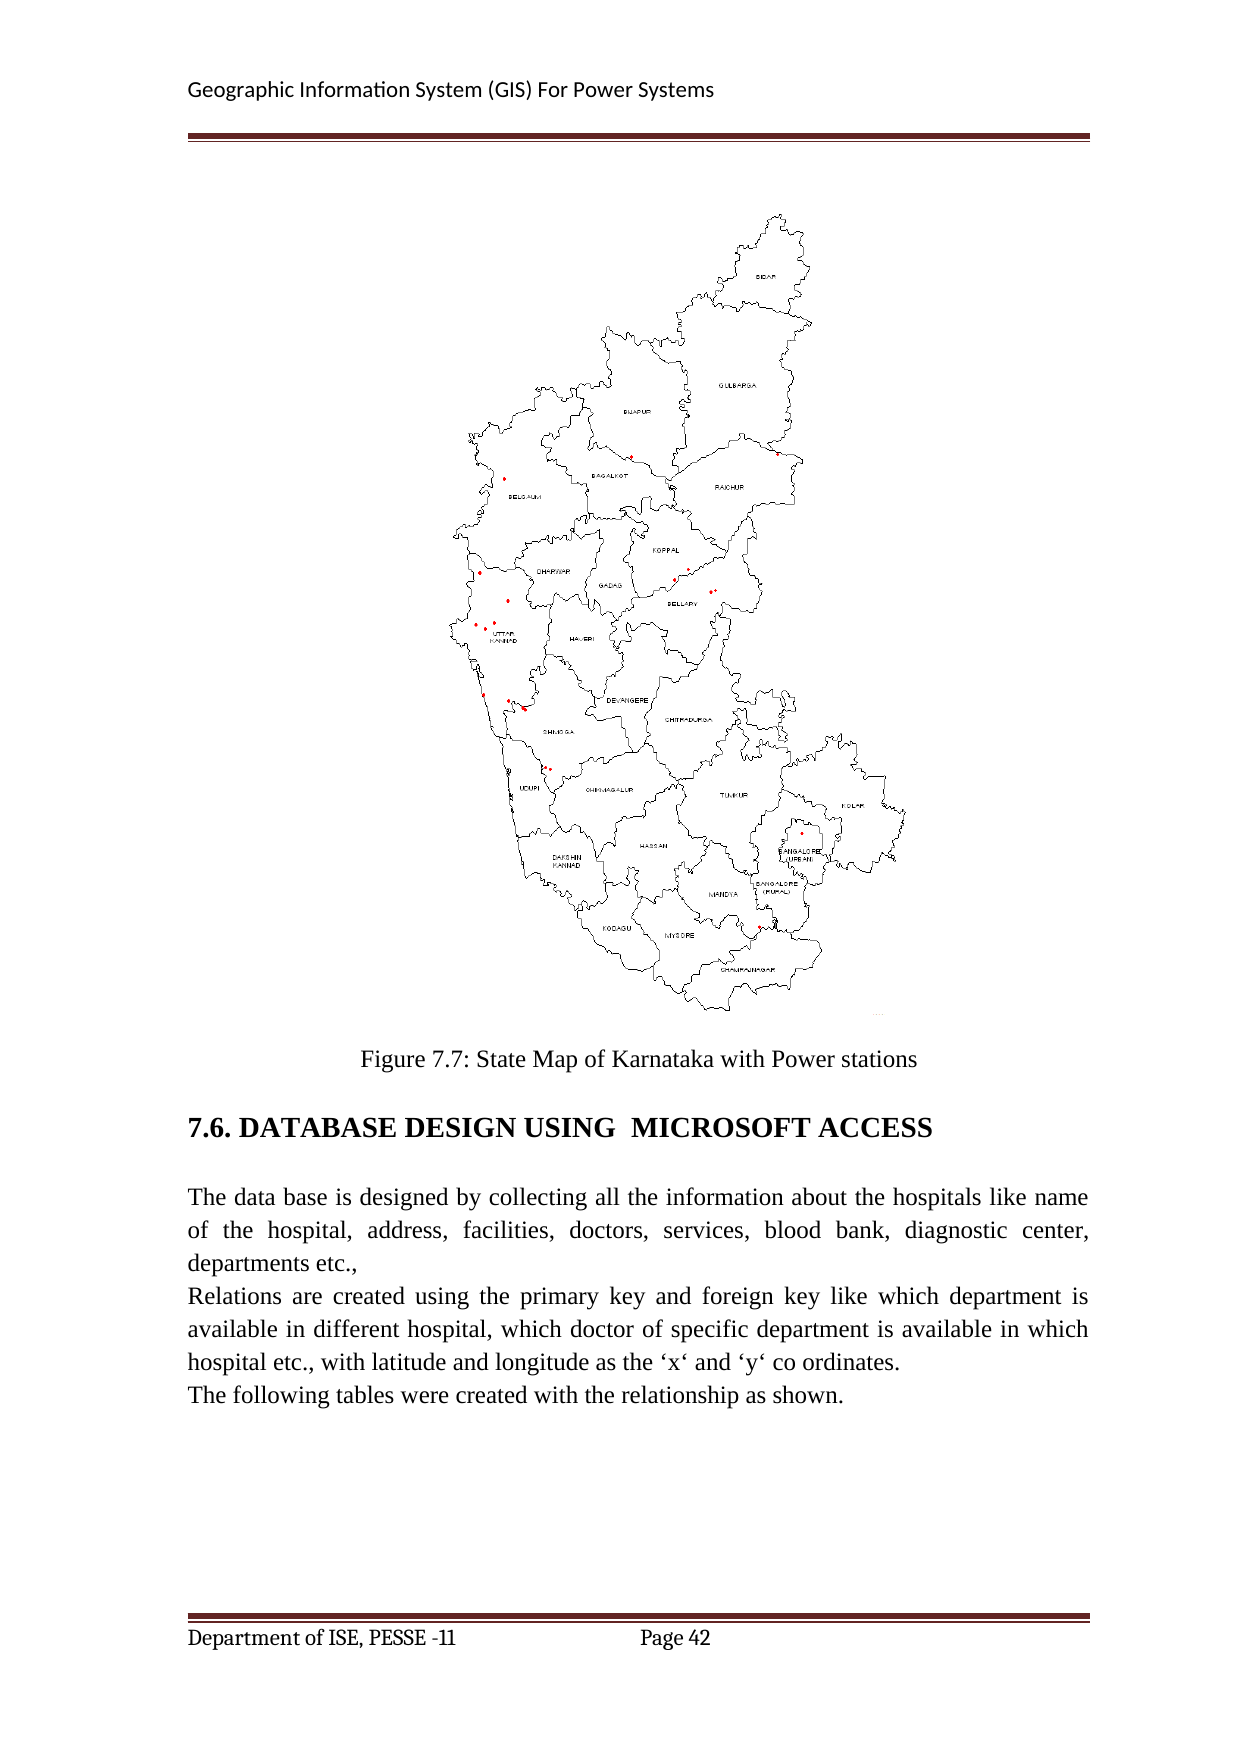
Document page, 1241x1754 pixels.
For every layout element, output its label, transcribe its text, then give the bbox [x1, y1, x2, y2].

text 7.6. DATABASE DESIGN USING MICROSOFT ACCESS [187, 1110, 1090, 1144]
text Relations are created using the primary key and foreign key like which department is available in different hospital, which doctor of specific department is available in which hospital etc., with latitude and longitude as the ‘x‘ and ‘y‘ co ordinates. [187, 1281, 1090, 1376]
text Figure 7.7: State Map of Karnataka with Power stations [187, 1044, 1090, 1073]
picture [187, 198, 1157, 1040]
text The following tables were created with the relationship as shown. [187, 1380, 1090, 1408]
text The data base is designed by collecting all the information about the hospitals like name of the hospital, address, facilities, doctors, services, blood bank, diagnostic center, departments etc., [187, 1182, 1090, 1276]
